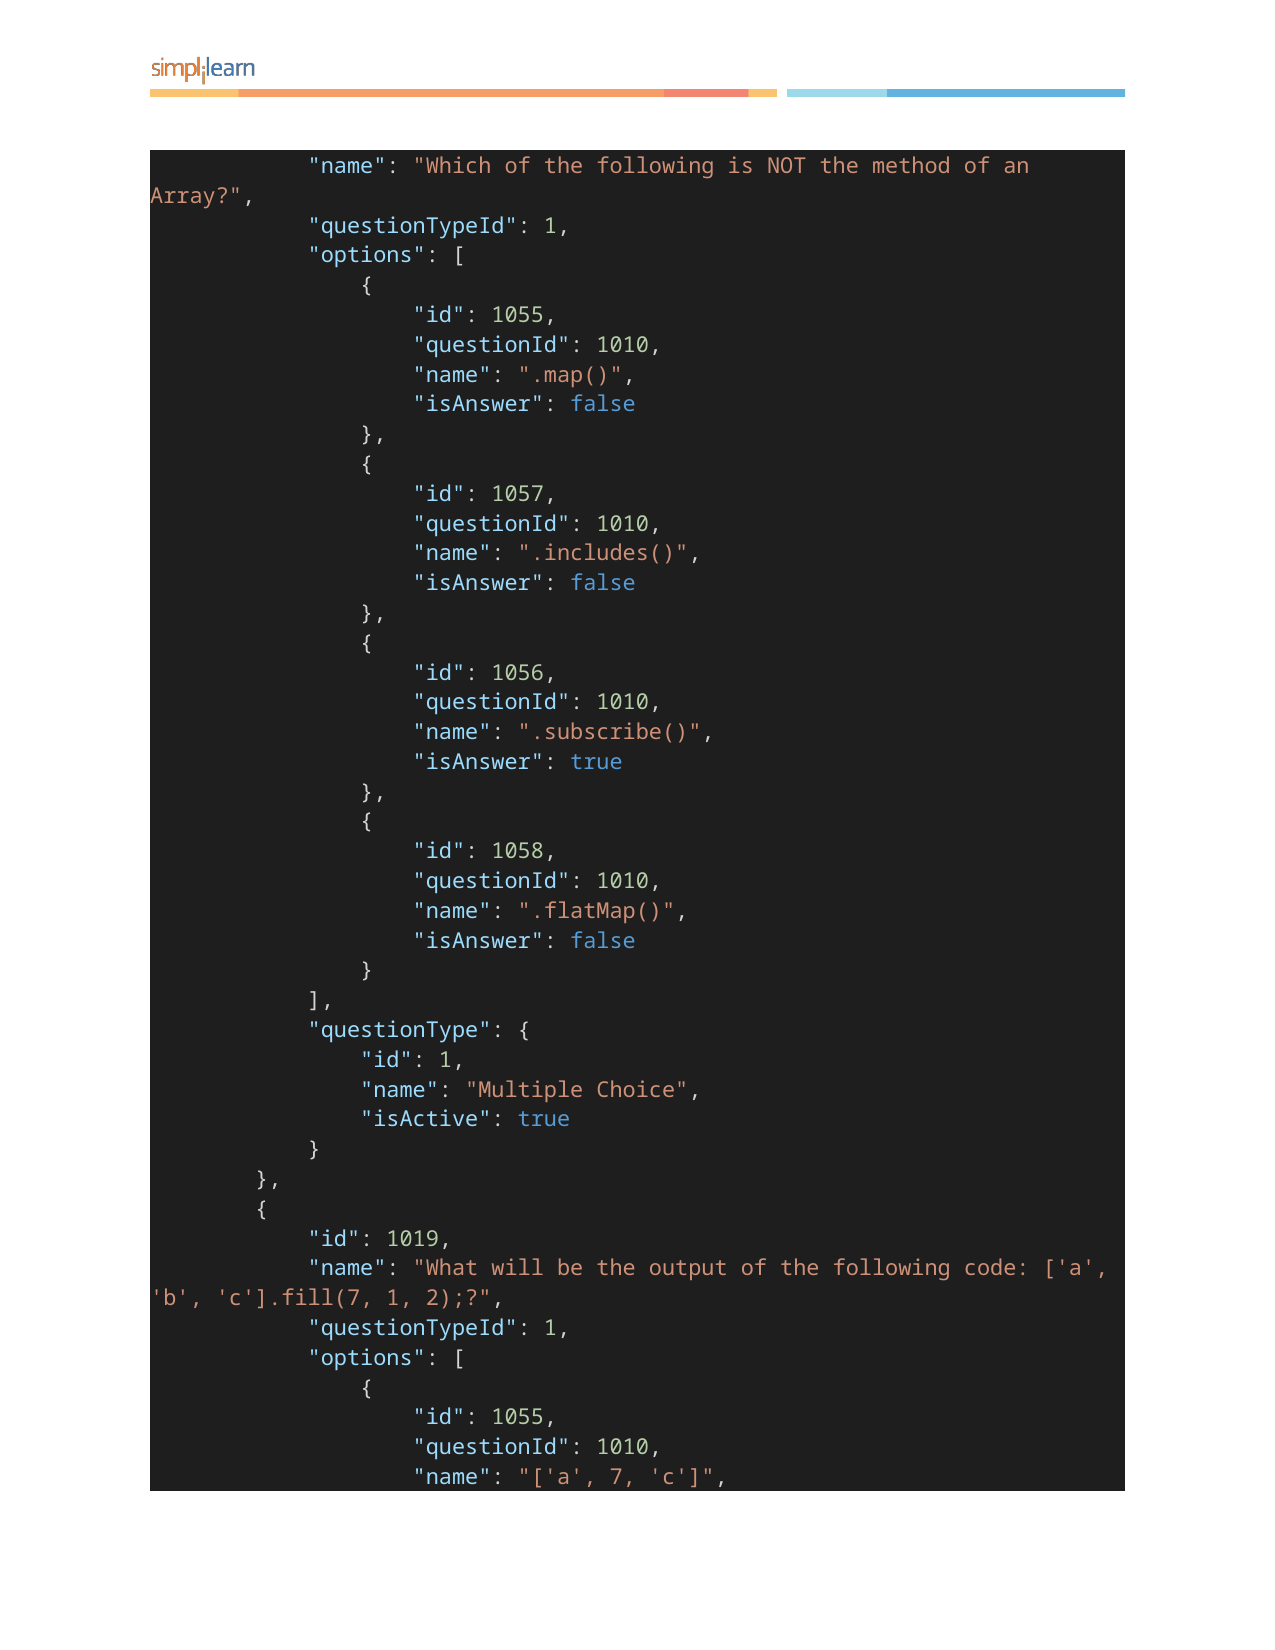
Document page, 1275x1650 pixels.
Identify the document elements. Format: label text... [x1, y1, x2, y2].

text } [150, 1133, 1125, 1163]
text "id": 1, [150, 1044, 1125, 1073]
text "questionId": 1010, [150, 329, 1125, 358]
picture [150, 52, 1125, 97]
text "questionTypeId": 1, [150, 1312, 1125, 1342]
text "id": 1055, [150, 1401, 1125, 1431]
text "id": 1057, [150, 478, 1125, 507]
text "questionId": 1010, [150, 865, 1125, 895]
text } [150, 954, 1125, 984]
text "isActive": true [150, 1103, 1125, 1133]
text "name": "['a', 7, 'c']", [150, 1461, 1125, 1491]
text "id": 1056, [150, 656, 1125, 686]
text { [150, 448, 1125, 478]
text { [150, 1193, 1125, 1222]
text "id": 1019, [150, 1222, 1125, 1252]
text "options": [ [150, 1342, 1125, 1371]
text "id": 1055, [150, 299, 1125, 329]
text "questionId": 1010, [150, 507, 1125, 537]
text "name": ".map()", [150, 358, 1125, 388]
text "isAnswer": false [150, 567, 1125, 597]
text "name": "What will be the output of the following code: ['a', 'b', 'c'].fill(7, 1, 2);?", [150, 1252, 1125, 1312]
text "questionTypeId": 1, [150, 209, 1125, 239]
text { [150, 805, 1125, 835]
text }, [150, 776, 1125, 805]
text }, [150, 597, 1125, 627]
text "options": [ [150, 239, 1125, 269]
text "name": ".flatMap()", [150, 895, 1125, 924]
text { [150, 1371, 1125, 1401]
text { [150, 627, 1125, 656]
text "id": 1058, [150, 835, 1125, 865]
text { [150, 269, 1125, 299]
text "name": ".subscribe()", [150, 716, 1125, 746]
text "name": "Multiple Choice", [150, 1073, 1125, 1103]
text "isAnswer": false [150, 388, 1125, 418]
text "questionId": 1010, [150, 686, 1125, 716]
text }, [150, 418, 1125, 448]
text "name": "Which of the following is NOT the method of an Array?", [150, 150, 1125, 209]
text "isAnswer": true [150, 746, 1125, 776]
text ], [150, 984, 1125, 1014]
text "name": ".includes()", [150, 537, 1125, 567]
text "questionType": { [150, 1014, 1125, 1044]
text "questionId": 1010, [150, 1431, 1125, 1461]
text }, [150, 1163, 1125, 1193]
text "isAnswer": false [150, 924, 1125, 954]
